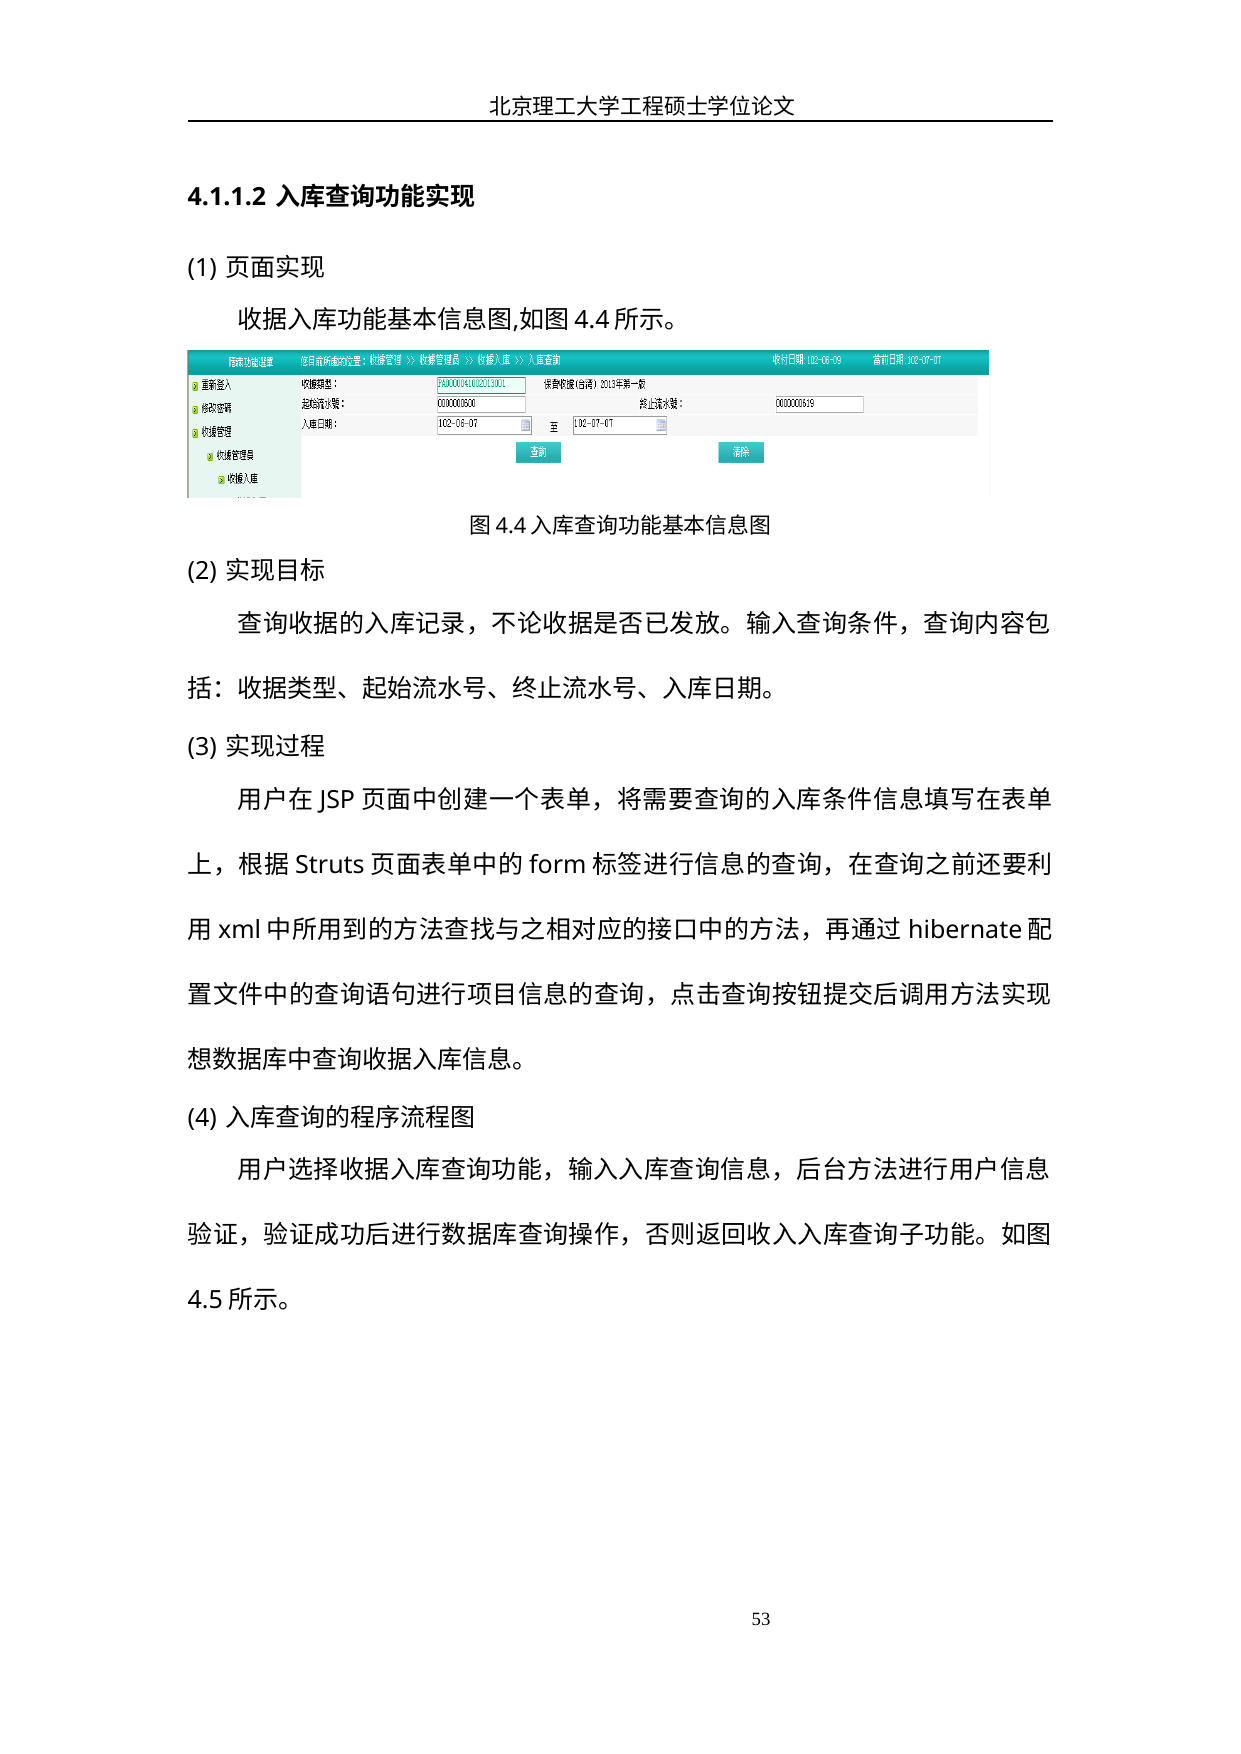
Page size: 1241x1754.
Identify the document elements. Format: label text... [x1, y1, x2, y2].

list 实现过程 [187, 719, 1053, 765]
text 收据入库功能基本信息图,如图4.4所示。 [187, 285, 1053, 350]
text 查询收据的入库记录，不论收据是否已发放。输入查询条件，查询内容包括：收据类型、起始流水号、终止流水号、入库日期。 [187, 589, 1053, 719]
list 入库查询的程序流程图 [187, 1090, 1053, 1136]
text 图4.4入库查询功能基本信息图 [187, 497, 1053, 543]
list 实现目标 [187, 543, 1053, 589]
subtitle 入库查询功能实现 [187, 162, 1053, 227]
picture [187, 350, 990, 498]
list 页面实现 [187, 239, 1053, 285]
text 用户在JSP页面中创建一个表单，将需要查询的入库条件信息填写在表单上，根据Struts页面表单中的form标签进行信息的查询，在查询之前还要利用xml中所用到的方法查找与之相对应的接口中的方法，再通过hibernate配置文件中的查询语句进行项目信息的查询，点击查询按钮提交后调用方法实现想数据库中查询收据入库信息。 [187, 765, 1053, 1090]
text 用户选择收据入库查询功能，输入入库查询信息，后台方法进行用户信息验证，验证成功后进行数据库查询操作，否则返回收入入库查询子功能。如图4.5所示。 [187, 1136, 1053, 1331]
